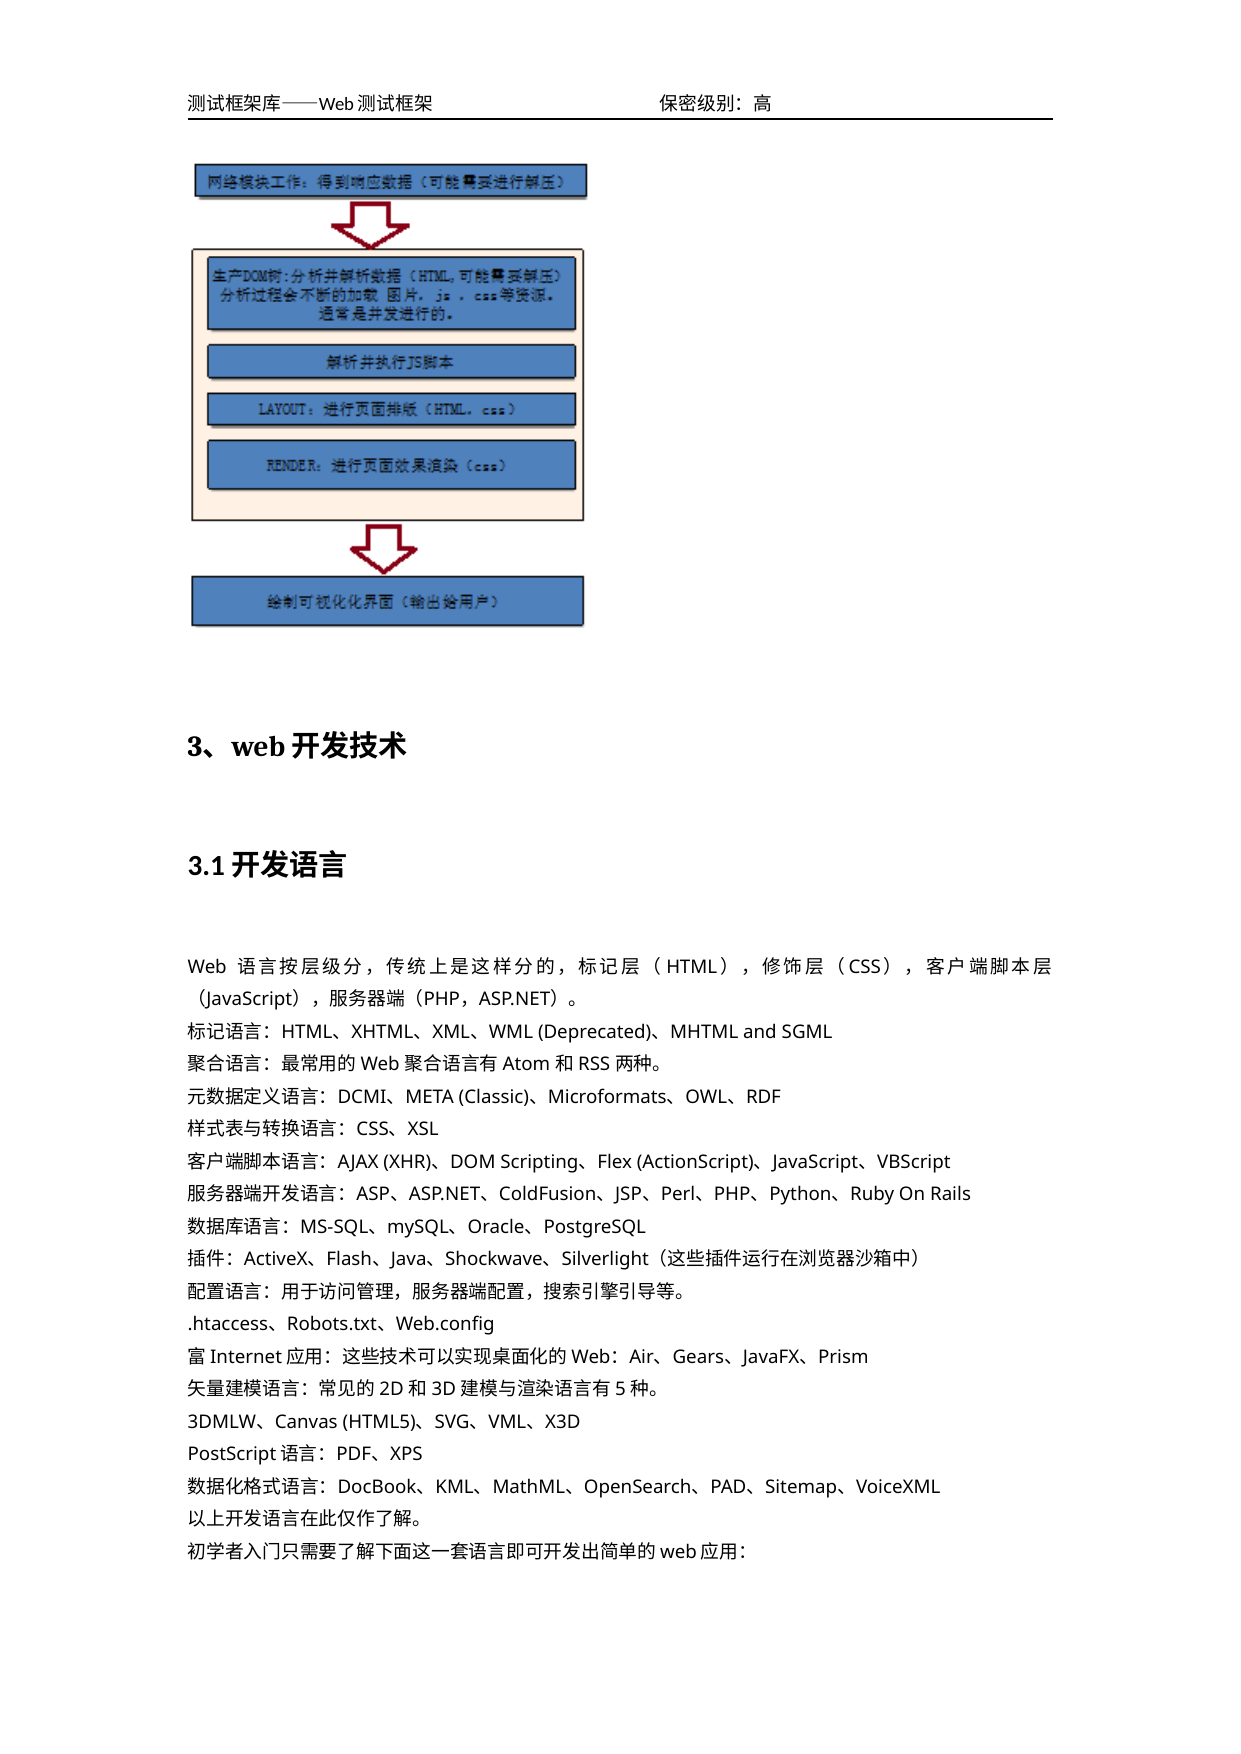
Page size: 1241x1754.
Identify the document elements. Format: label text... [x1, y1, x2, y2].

text 初学者入门只需要了解下面这一套语言即可开发出简单的web应用： [187, 1534, 1053, 1566]
text 矢量建模语言：常见的 2D 和 3D 建模与渲染语言有 5 种。 [187, 1371, 1053, 1404]
text 数据库语言：MS-SQL、mySQL、Oracle、PostgreSQL [187, 1209, 1053, 1241]
text 3DMLW、Canvas (HTML5)、SVG、VML、X3D [187, 1404, 1053, 1436]
text 富Internet应用：这些技术可以实现桌面化的 Web：Air、Gears、JavaFX、Prism [187, 1339, 1053, 1371]
picture [187, 162, 588, 631]
text 客户端脚本语言：AJAX (XHR)、DOM Scripting、Flex (ActionScript)、JavaScript、VBScript [187, 1144, 1053, 1176]
text 插件：ActiveX、Flash、Java、Shockwave、Silverlight（这些插件运行在浏览器沙箱中） [187, 1241, 1053, 1274]
text Web 语言按层级分，传统上是这样分的，标记层（HTML），修饰层（CSS），客户端脚本层（JavaScript），服务器端（PHP，ASP.NET）。 [187, 949, 1053, 1014]
text 元数据定义语言：DCMI、META (Classic)、Microformats、OWL、RDF [187, 1079, 1053, 1111]
text 以上开发语言在此仅作了解。 [187, 1501, 1053, 1534]
text 标记语言：HTML、XHTML、XML、WML (Deprecated)、MHTML and SGML [187, 1014, 1053, 1046]
text PostScript语言：PDF、XPS [187, 1436, 1053, 1469]
text 配置语言：用于访问管理，服务器端配置，搜索引擎引导等。 [187, 1274, 1053, 1306]
text 服务器端开发语言：ASP、ASP.NET、ColdFusion、JSP、Perl、PHP、Python、Ruby On Rails [187, 1176, 1053, 1209]
subtitle 3、web开发技术 [187, 711, 1053, 776]
text .htaccess、Robots.txt、Web.config [187, 1306, 1053, 1339]
text 样式表与转换语言：CSS、XSL [187, 1111, 1053, 1144]
text 数据化格式语言：DocBook、KML、MathML、OpenSearch、PAD、Sitemap、VoiceXML [187, 1469, 1053, 1501]
subtitle 3.1开发语言 [187, 830, 1053, 895]
text 聚合语言：最常用的 Web 聚合语言有 Atom 和 RSS 两种。 [187, 1046, 1053, 1079]
